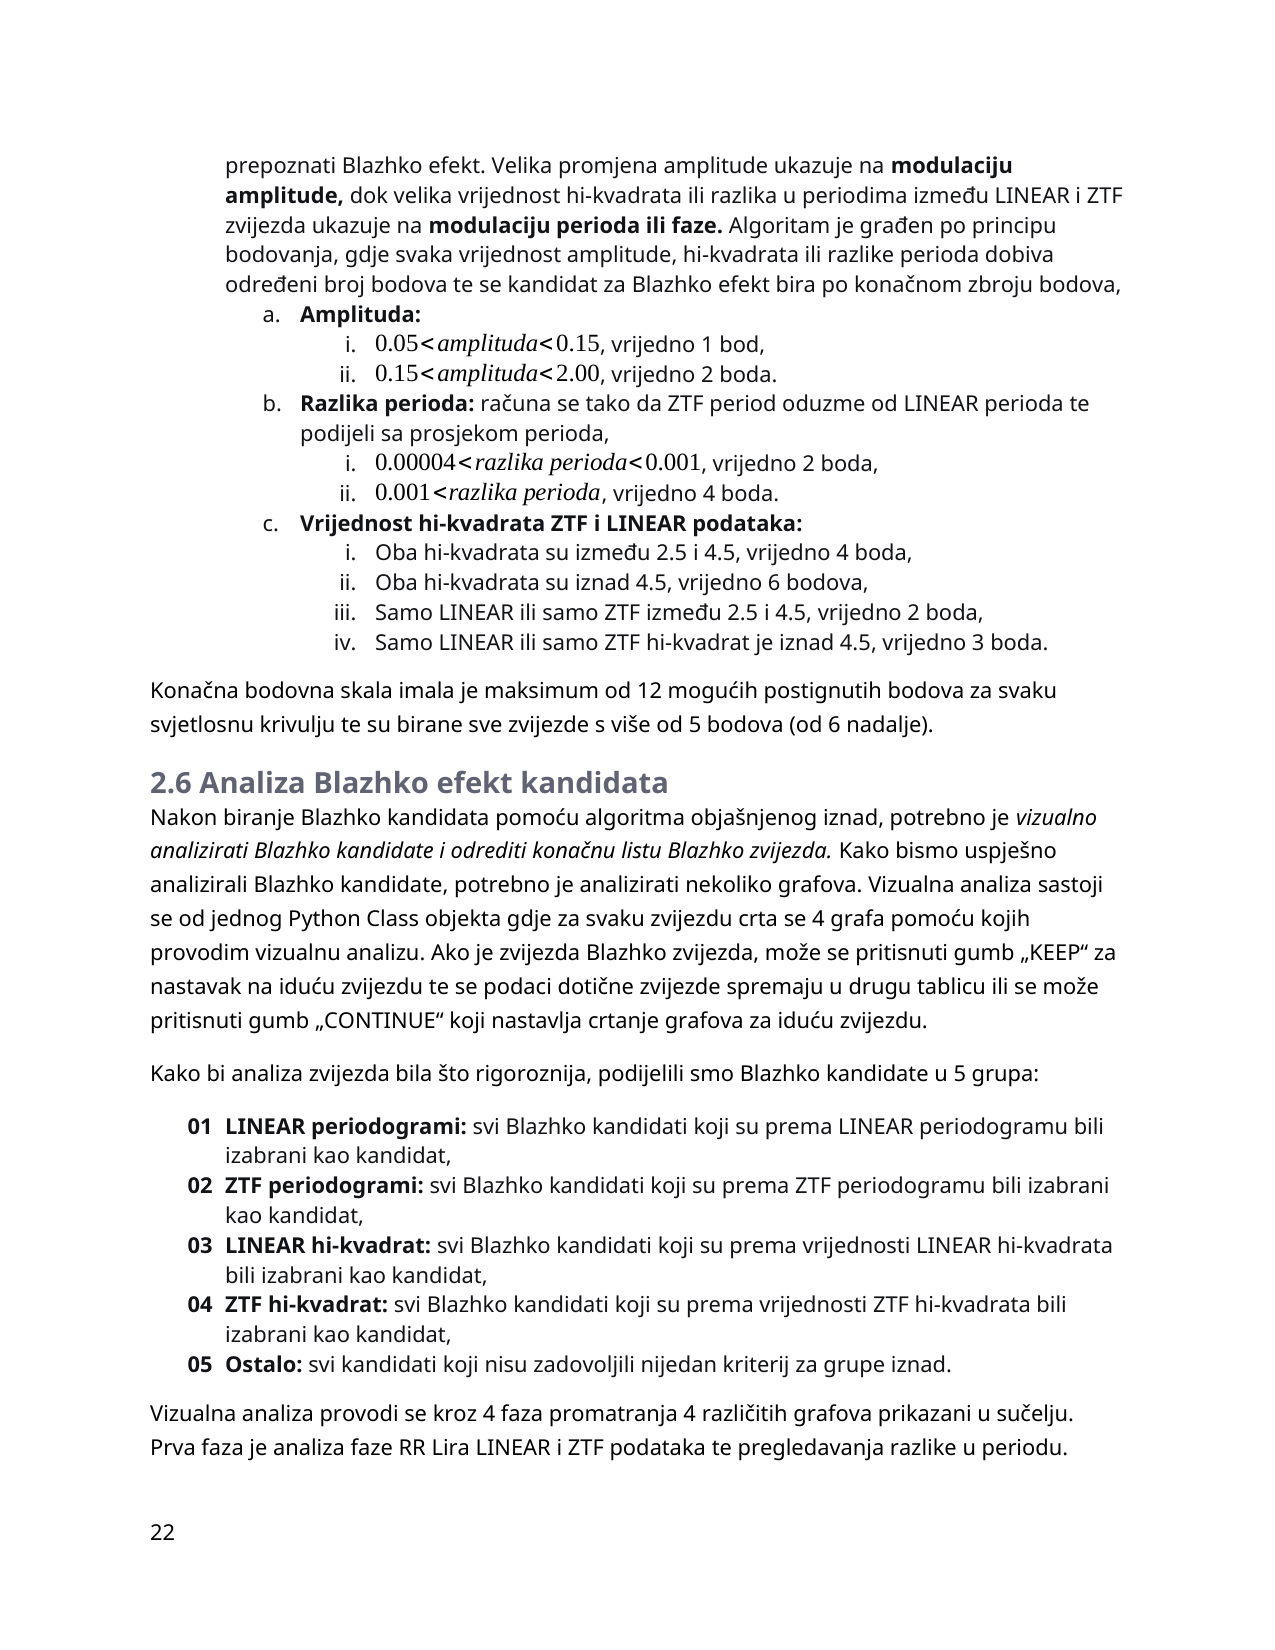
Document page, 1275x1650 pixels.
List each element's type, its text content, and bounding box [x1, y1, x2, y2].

list ZTF hi-kvadrat: svi Blazhko kandidati koji su prema vrijednosti ZTF hi-kvadrata bili izabrani kao kandidat, [187, 1289, 1125, 1349]
text Vizualna analiza provodi se kroz 4 faza promatranja 4 različitih grafova prikazani u sučelju. Prva faza je analiza faze RR Lira LINEAR i ZTF podataka te pregledavanja razlike u periodu. [150, 1398, 1125, 1461]
list , vrijedno 4 boda. [356, 478, 1125, 507]
list Razlika perioda: računa se tako da ZTF period oduzme od LINEAR perioda te podijeli sa prosjekom perioda, [262, 388, 1125, 448]
list Samo LINEAR ili samo ZTF između 2.5 i 4.5, vrijedno 2 boda, [356, 597, 1125, 627]
list Vrijednost hi-kvadrata ZTF i LINEAR podataka: [262, 507, 1125, 537]
list LINEAR hi-kvadrat: svi Blazhko kandidati koji su prema vrijednosti LINEAR hi-kvadrata bili izabrani kao kandidat, [187, 1230, 1125, 1289]
list Samo LINEAR ili samo ZTF hi-kvadrat je iznad 4.5, vrijedno 3 boda. [356, 627, 1125, 656]
list , vrijedno 2 boda, [356, 448, 1125, 478]
list , vrijedno 1 bod, [356, 329, 1125, 358]
list ZTF periodogrami: svi Blazhko kandidati koji su prema ZTF periodogramu bili izabrani kao kandidat, [187, 1170, 1125, 1230]
text Kako bi analiza zvijezda bila što rigoroznija, podijelili smo Blazhko kandidate u 5 grupa: [150, 1058, 1125, 1088]
text Konačna bodovna skala imala je maksimum od 12 mogućih postignutih bodova za svaku svjetlosnu krivulju te su birane sve zvijezde s više od 5 bodova (od 6 nadalje). [150, 675, 1125, 739]
list LINEAR periodogrami: svi Blazhko kandidati koji su prema LINEAR periodogramu bili izabrani kao kandidat, [187, 1111, 1125, 1170]
list Amplituda: [262, 299, 1125, 329]
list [187, 150, 1125, 299]
text Nakon biranje Blazhko kandidata pomoću algoritma objašnjenog iznad, potrebno je vizualno analizirati Blazhko kandidate i odrediti konačnu listu Blazhko zvijezda. Kako bismo uspješno analizirali Blazhko kandidate, potrebno je analizirati nekoliko grafova. Vizualna analiza sastoji se od jednog Python Class objekta gdje za svaku zvijezdu crta se 4 grafa pomoću kojih provodim vizualnu analizu. Ako je zvijezda Blazhko zvijezda, može se pritisnuti gumb „KEEP“ za nastavak na iduću zvijezdu te se podaci dotične zvijezde spremaju u drugu tablicu ili se može pritisnuti gumb „CONTINUE“ koji nastavlja crtanje grafova za iduću zvijezdu. [150, 802, 1125, 1035]
list , vrijedno 2 boda. [356, 358, 1125, 388]
list Oba hi-kvadrata su između 2.5 i 4.5, vrijedno 4 boda, [356, 537, 1125, 567]
list Oba hi-kvadrata su iznad 4.5, vrijedno 6 bodova, [356, 567, 1125, 597]
list Ostalo: svi kandidati koji nisu zadovoljili nijedan kriterij za grupe iznad. [187, 1349, 1125, 1379]
subtitle 2.6 Analiza Blazhko efekt kandidata [150, 762, 1125, 802]
